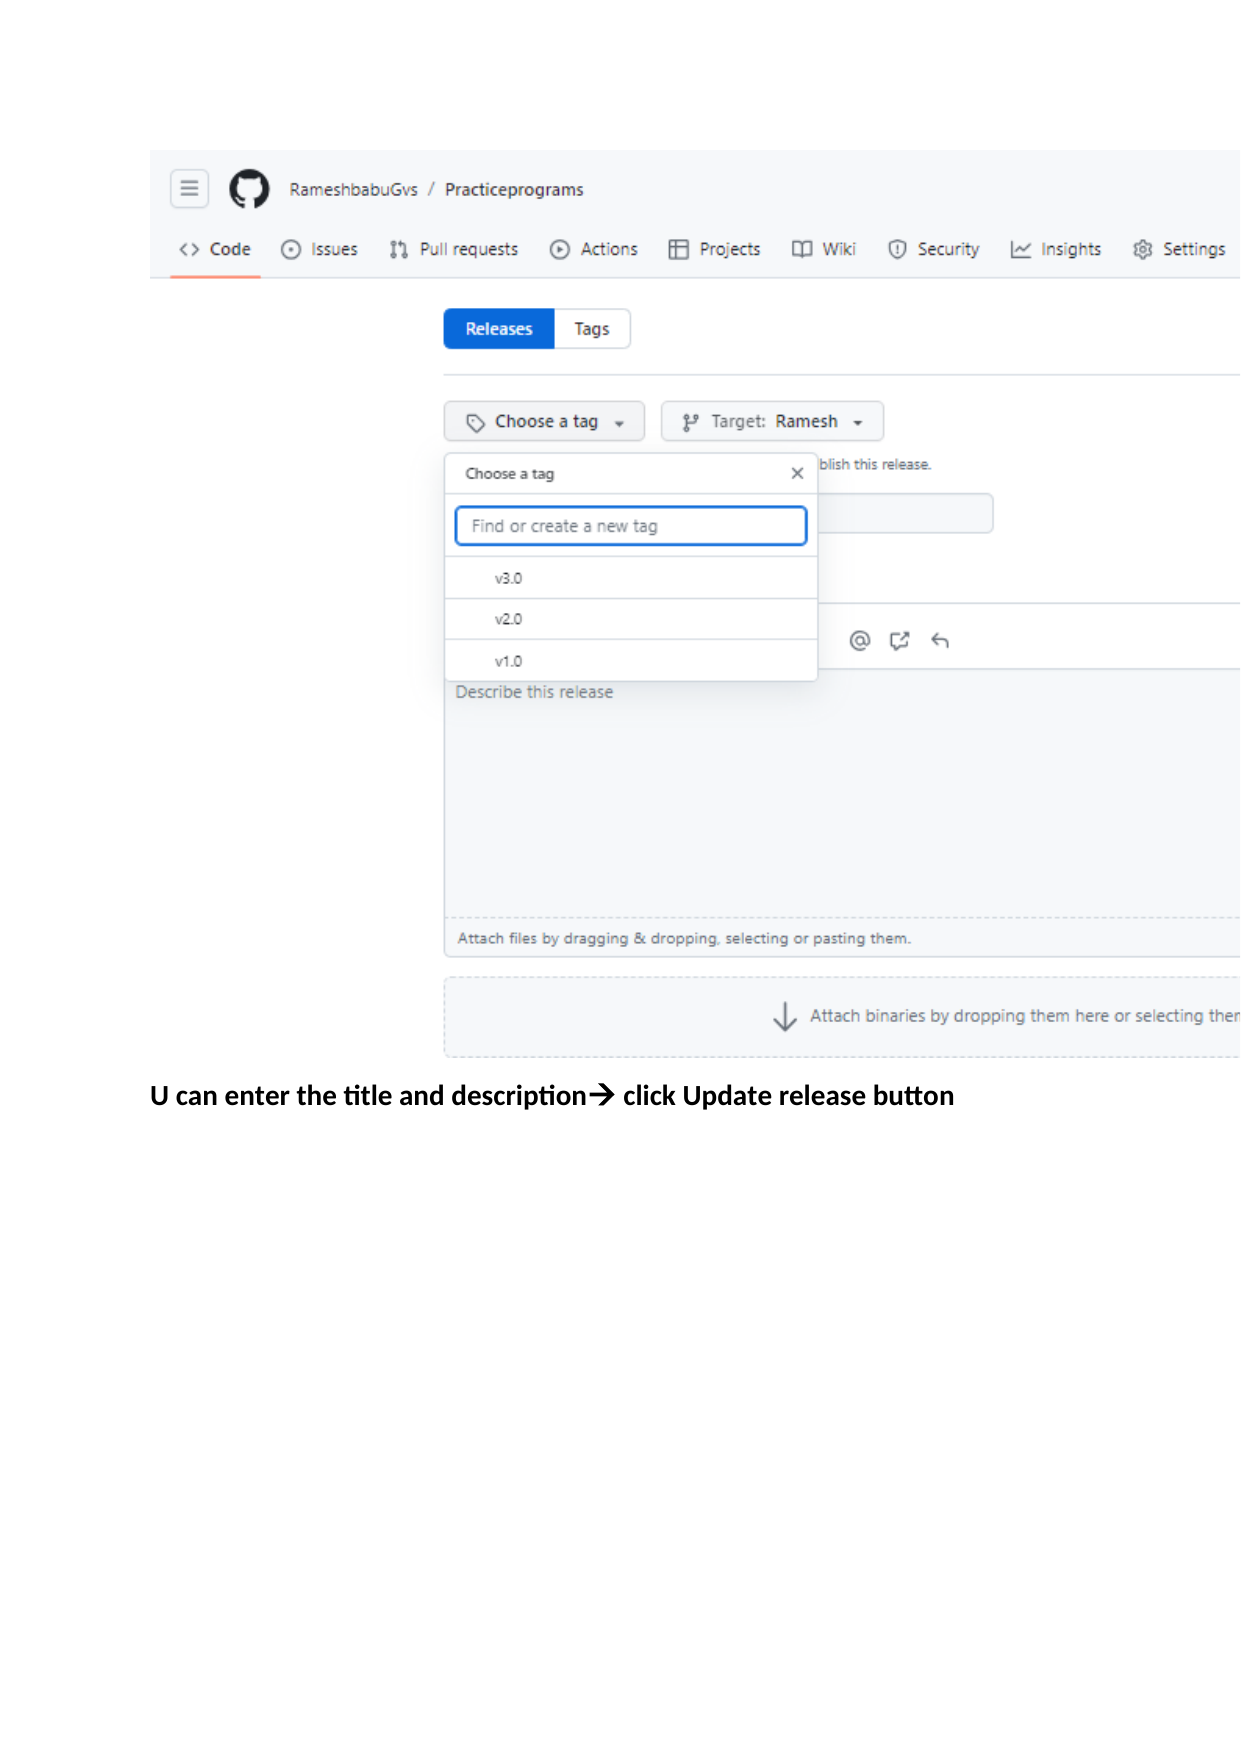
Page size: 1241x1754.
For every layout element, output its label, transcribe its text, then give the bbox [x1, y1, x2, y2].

text U can enter the title and description click Update release button [150, 1077, 1090, 1112]
picture [150, 150, 1241, 1058]
